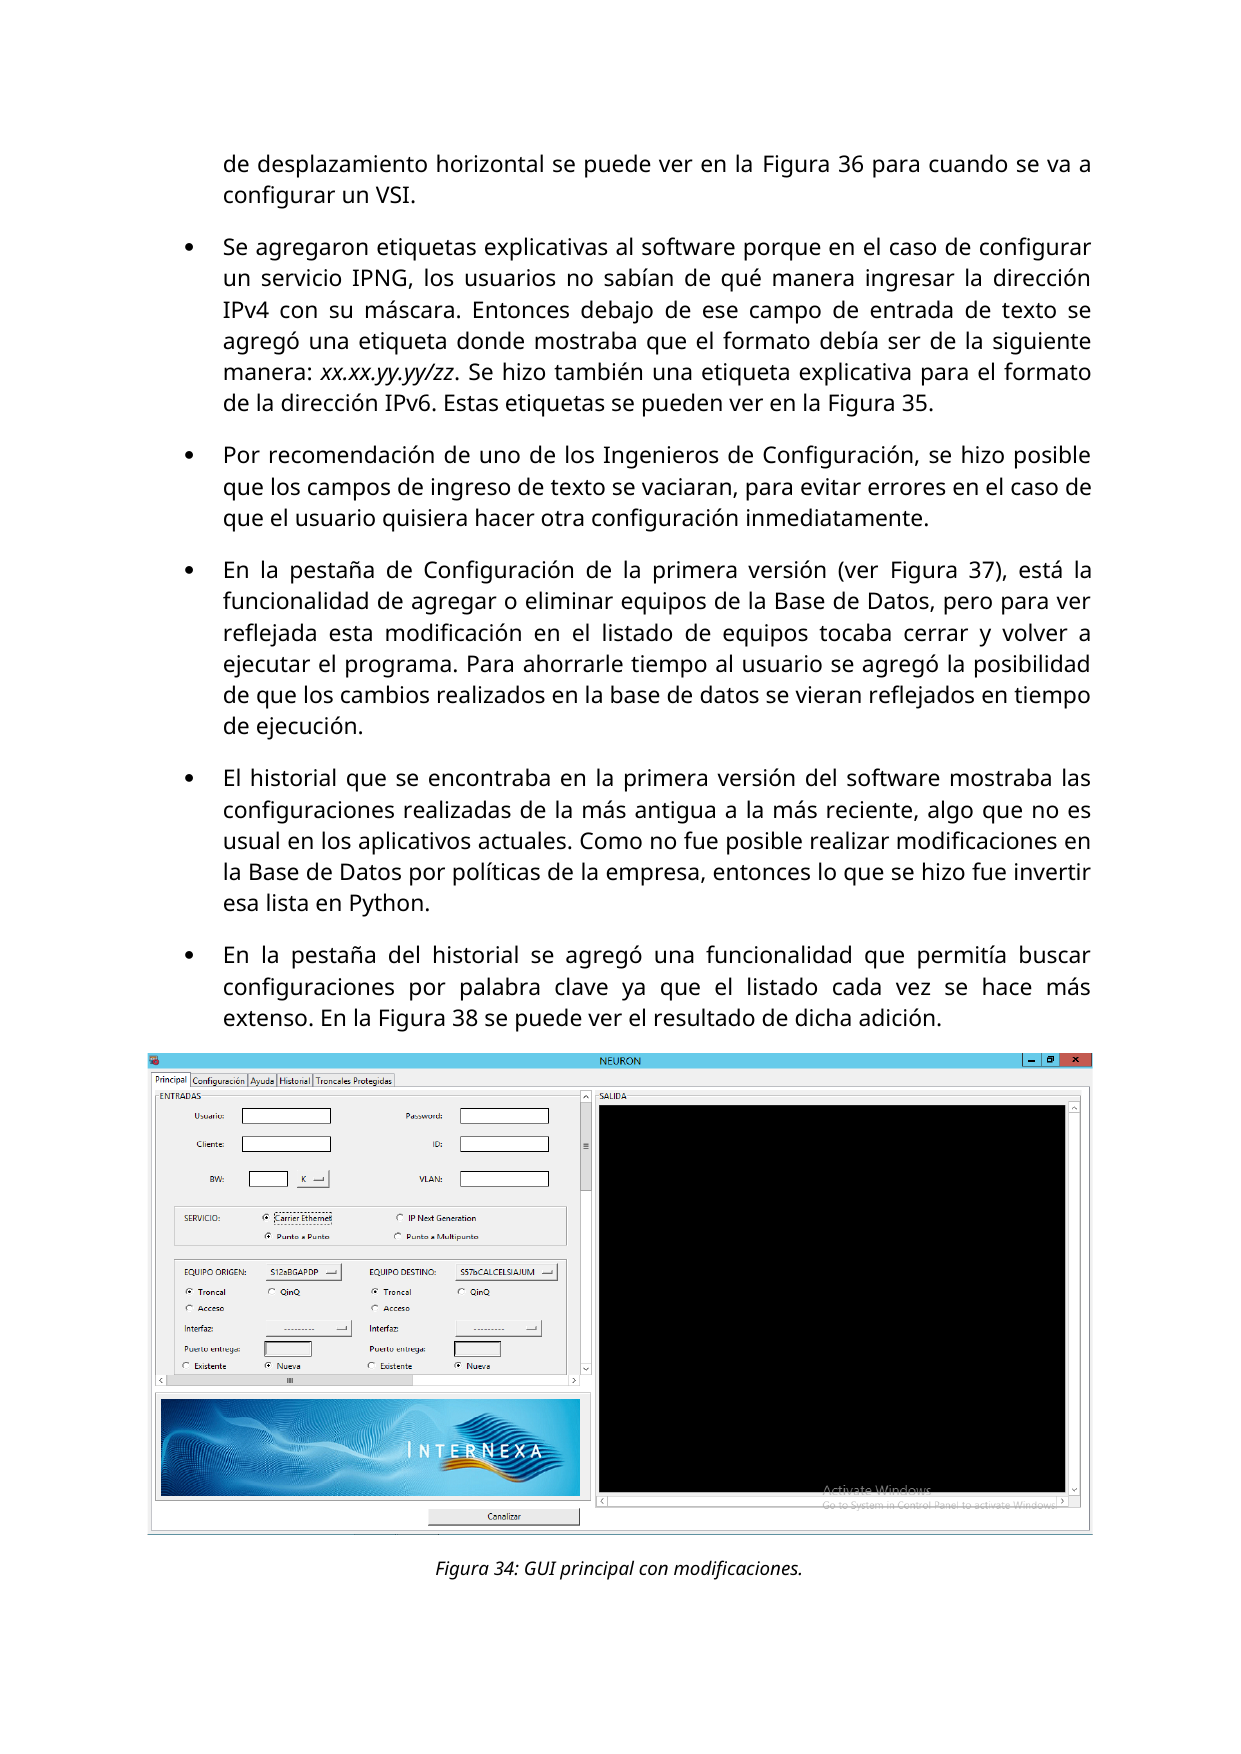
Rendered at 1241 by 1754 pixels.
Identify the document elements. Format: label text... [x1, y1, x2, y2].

list En la pestaña de Configuración de la primera versión (ver Figura 37), está la funcionalidad de agregar o eliminar equipos de la Base de Datos, pero para ver reflejada esta modificación en el listado de equipos tocaba cerrar y volver a ejecutar el programa. Para ahorrarle tiempo al usuario se agregó la posibilidad de que los cambios realizados en la base de datos se vieran reflejados en tiempo de ejecución. [185, 554, 1092, 741]
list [185, 148, 1092, 210]
list Se agregaron etiquetas explicativas al software porque en el caso de configurar un servicio IPNG, los usuarios no sabían de qué manera ingresar la dirección IPv4 con su máscara. Entonces debajo de ese campo de entrada de texto se agregó una etiqueta donde mostraba que el formato debía ser de la siguiente manera: xx.xx.yy.yy/zz. Se hizo también una etiqueta explicativa para el formato de la dirección IPv6. Estas etiquetas se pueden ver en la Figura 35. [185, 231, 1092, 418]
list El historial que se encontraba en la primera versión del software mostraba las configuraciones realizadas de la más antigua a la más reciente, algo que no es usual en los aplicativos actuales. Como no fue posible realizar modificaciones en la Base de Datos por políticas de la empresa, entonces lo que se hizo fue invertir esa lista en Python. [185, 762, 1092, 918]
list En la pestaña del historial se agregó una funcionalidad que permitía buscar configuraciones por palabra clave ya que el listado cada vez se hace más extenso. En la Figura 38 se puede ver el resultado de dicha adición. [185, 939, 1092, 1033]
list Por recomendación de uno de los Ingenieros de Configuración, se hizo posible que los campos de ingreso de texto se vaciaran, para evitar errores en el caso de que el usuario quisiera hacer otra configuración inmediatamente. [185, 439, 1092, 533]
picture [147, 1053, 1093, 1535]
